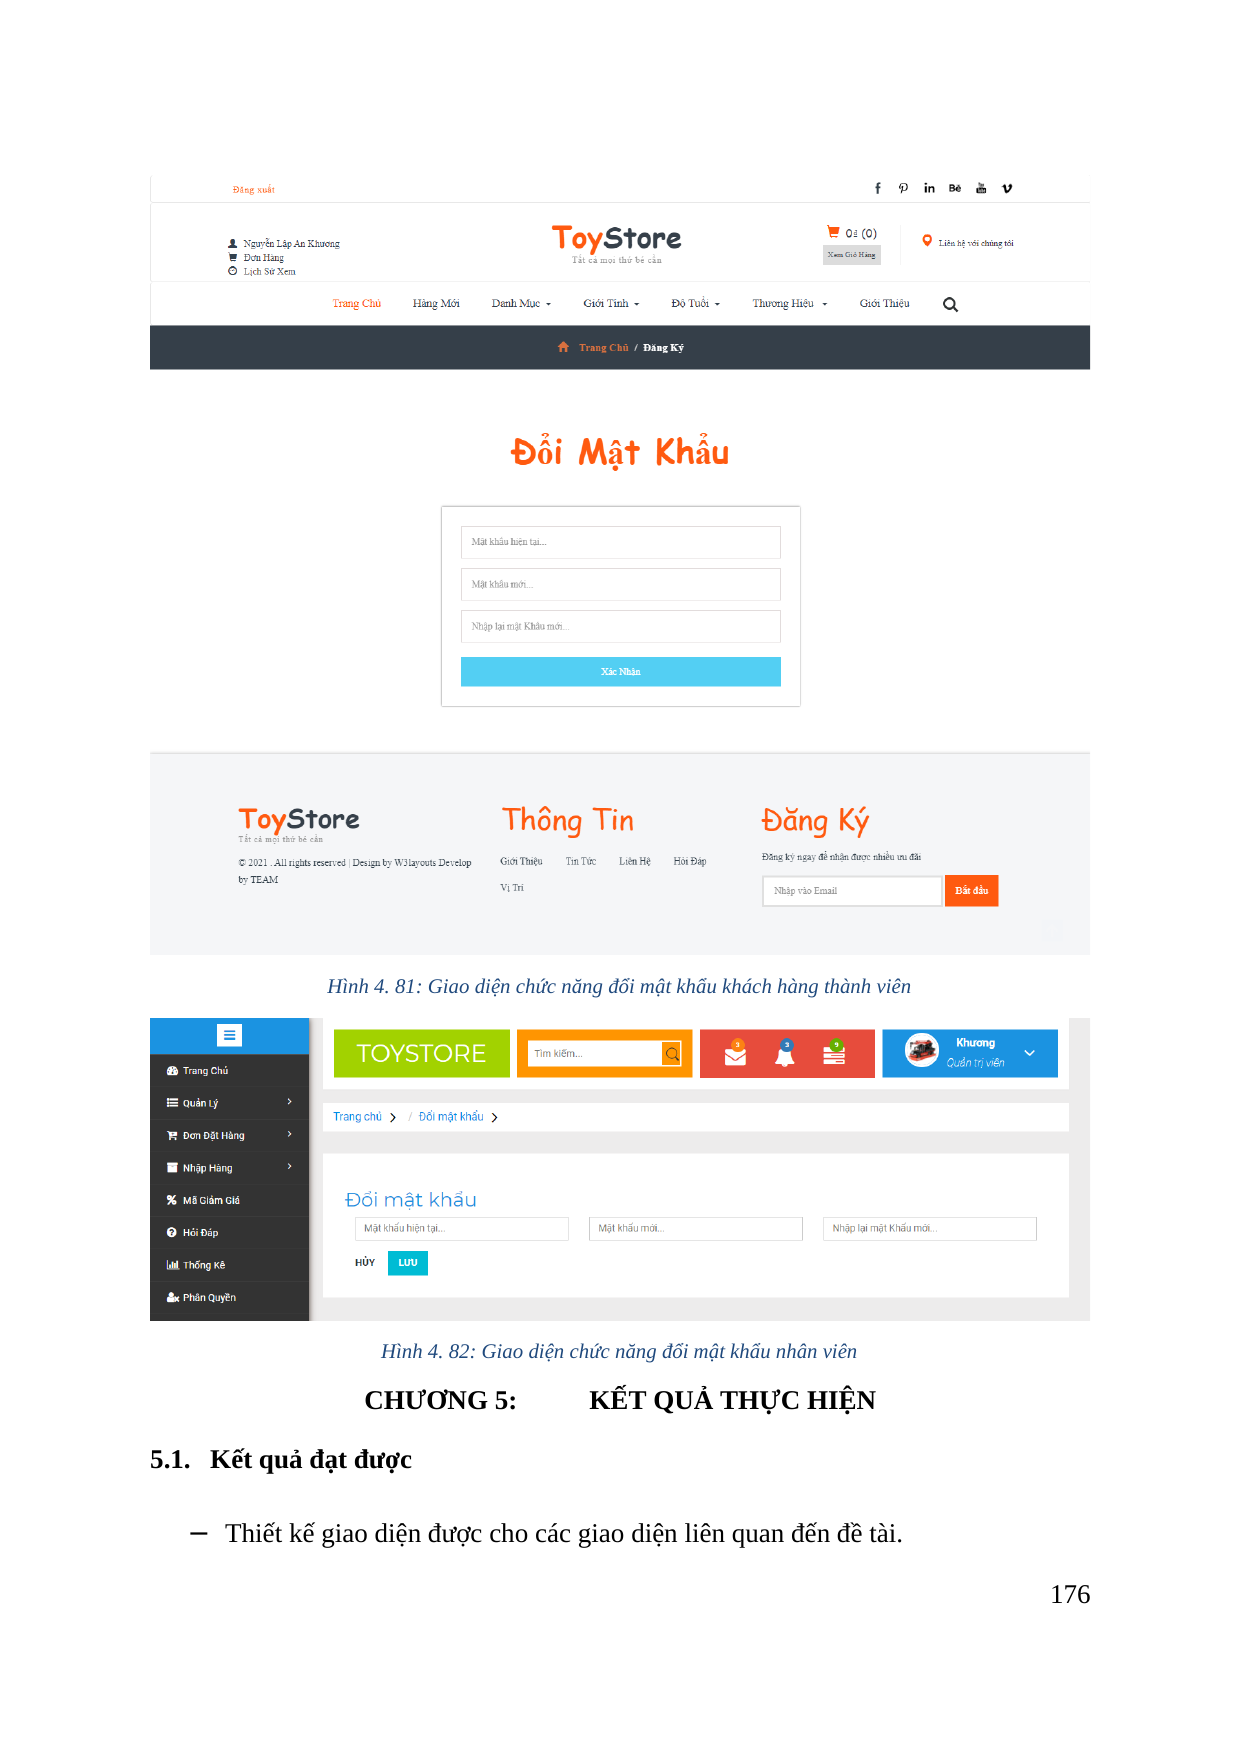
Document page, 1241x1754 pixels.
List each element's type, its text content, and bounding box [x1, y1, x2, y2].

subtitle KẾT QUẢ THỰC HIỆN [150, 1384, 1090, 1415]
picture [150, 175, 1091, 955]
list Thiết kế giao diện được cho các giao diện liên quan đến đề tài. [187, 1502, 1090, 1558]
text Hình 4. 81: Giao diện chức năng đổi mật khẩu khách hàng thành viên [150, 974, 1090, 998]
subtitle Kết quả đạt được [150, 1443, 1090, 1474]
text Hình 4. 82: Giao diện chức năng đổi mật khẩu nhân viên [150, 1339, 1090, 1363]
picture [150, 1018, 1091, 1321]
